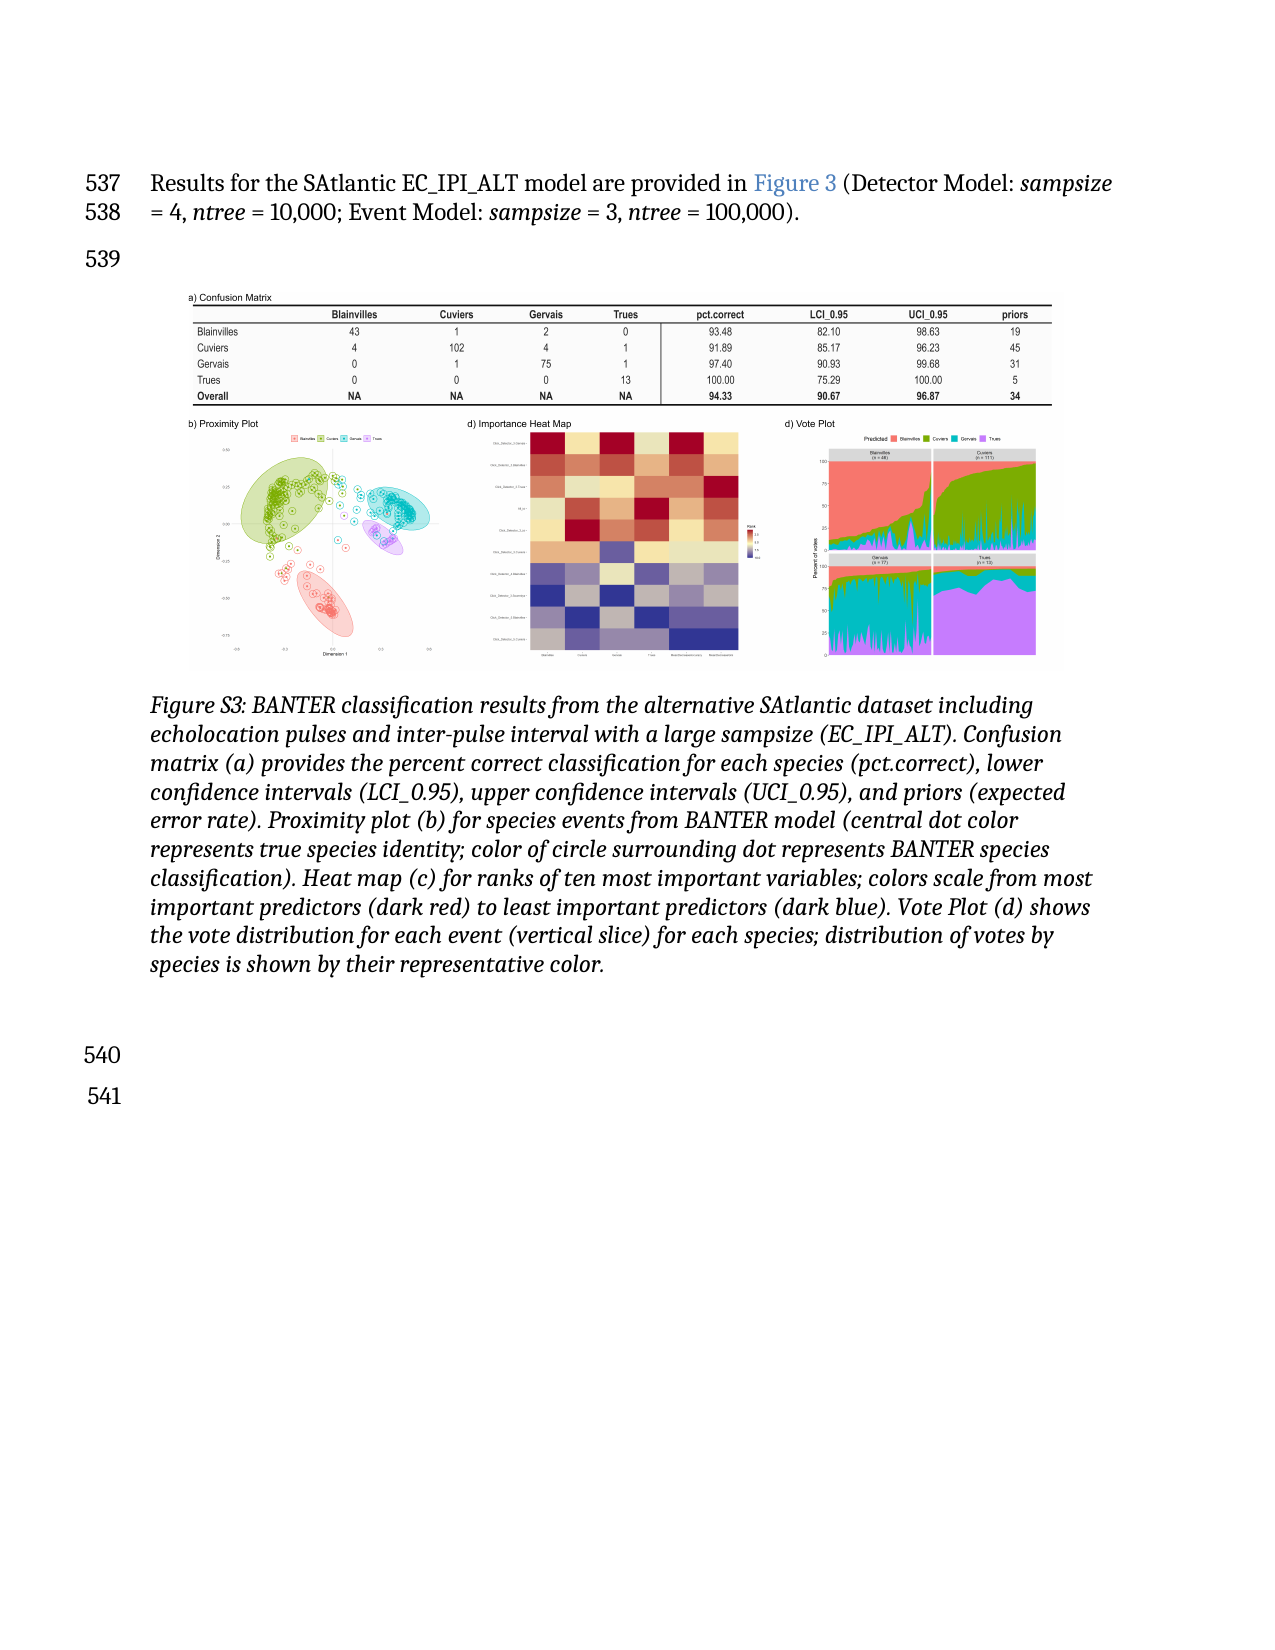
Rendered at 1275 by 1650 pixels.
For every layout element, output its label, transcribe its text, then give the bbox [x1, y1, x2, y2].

picture [188, 292, 1064, 671]
text Results for the SAtlantic EC_IPI_ALT model are provided in Figure 3 (Detector Model: sampsize = 4, ntree = 10,000; Event Model: sampsize = 3, ntree = 100,000). [150, 169, 1125, 226]
table_header Figure S3: BANTER classification results from the alternative SAtlantic dataset including echolocation pulses and inter-pulse interval with a large sampsize (EC_IPI_ALT). Confusion matrix (a) provides the percent correct classification for each species (pct.correct), lower confidence intervals (LCI_0.95), upper confidence intervals (UCI_0.95), and priors (expected error rate). Proximity plot (b) for species events from BANTER model (central dot color represents true species identity; color of circle surrounding dot represents BANTER species classification). Heat map (c) for ranks of ten most important variables; colors scale from most important predictors (dark red) to least important predictors (dark blue). Vote Plot (d) shows the vote distribution for each event (vertical slice) for each species; distribution of votes by species is shown by their representative color. [139, 293, 1114, 991]
